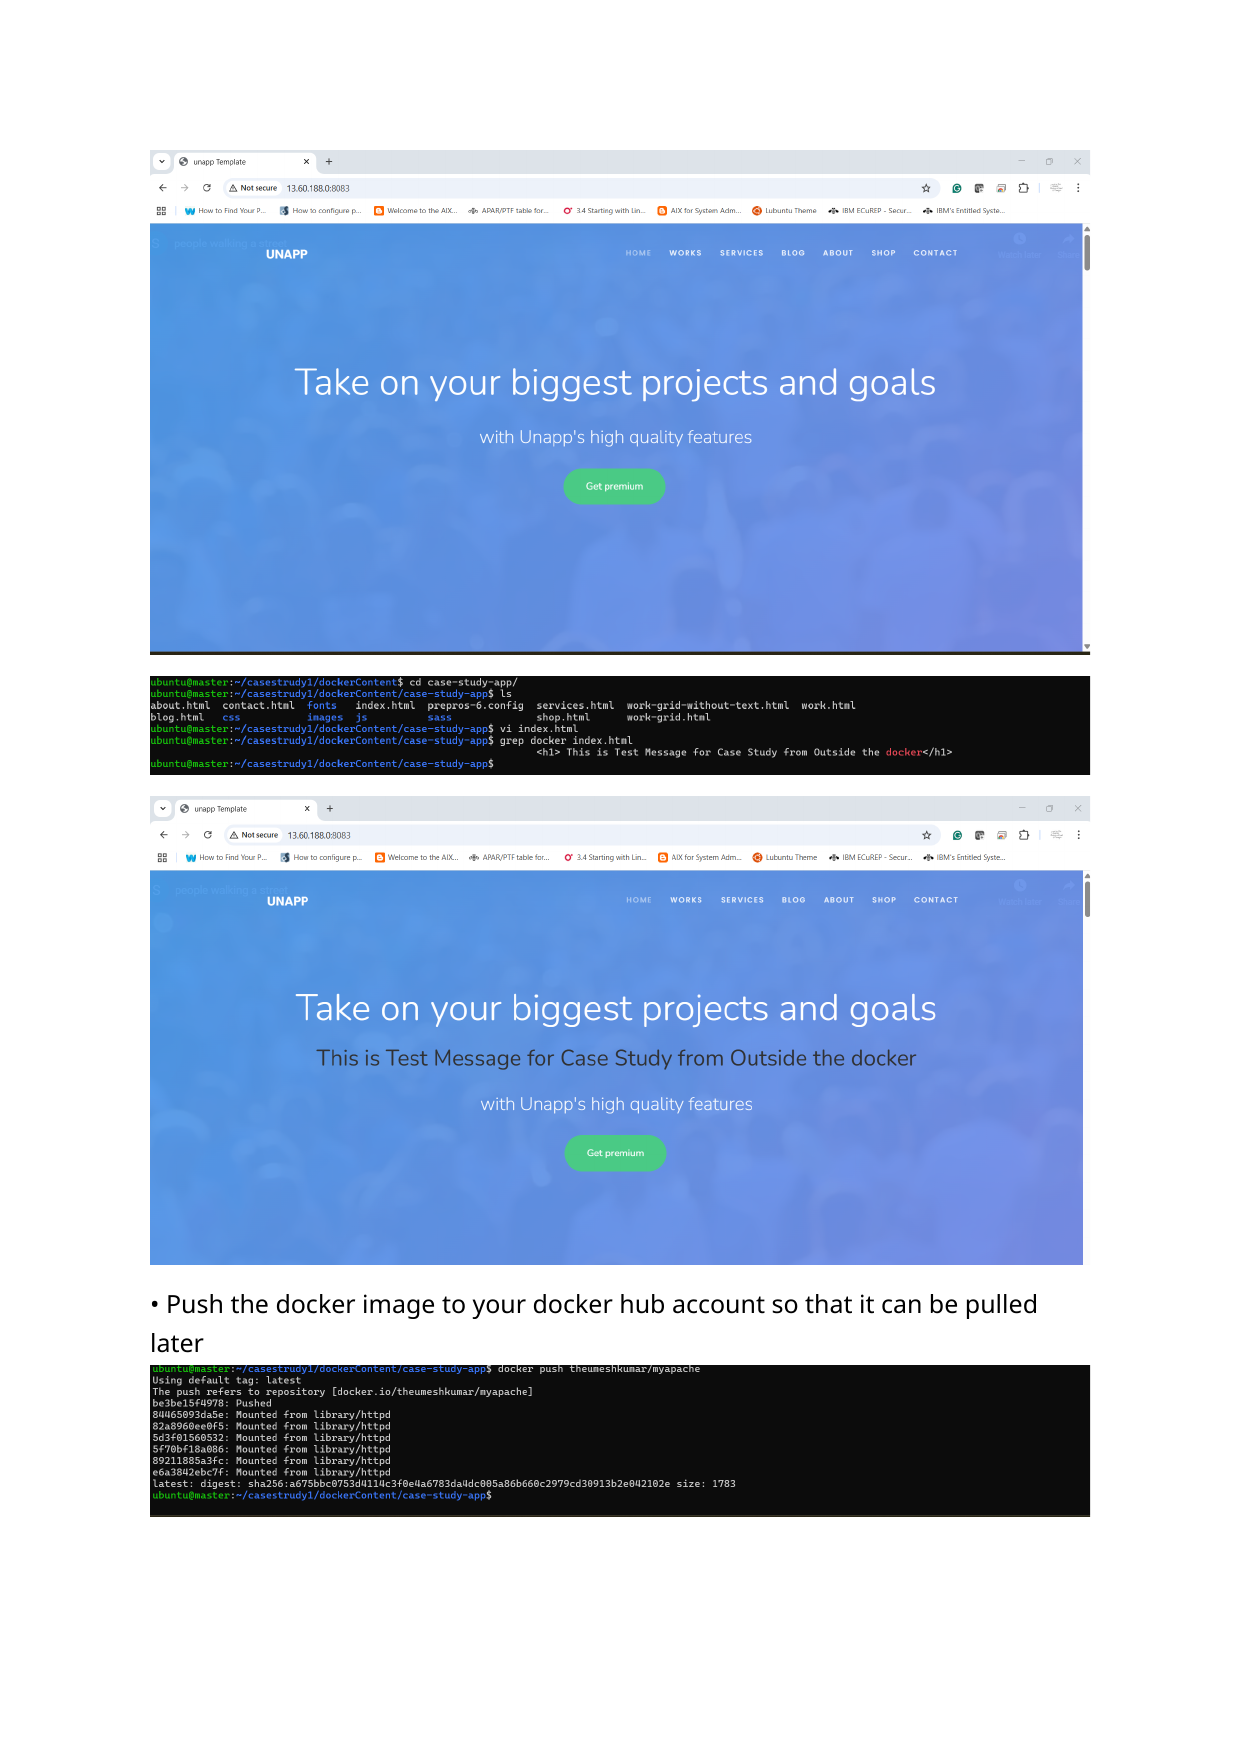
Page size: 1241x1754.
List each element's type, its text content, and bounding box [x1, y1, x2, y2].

picture [150, 796, 1091, 1265]
picture [150, 150, 1091, 655]
picture [150, 676, 1091, 775]
text • Push the docker image to your docker hub account so that it can be pulled later [150, 1287, 1090, 1365]
picture [150, 1365, 1091, 1517]
